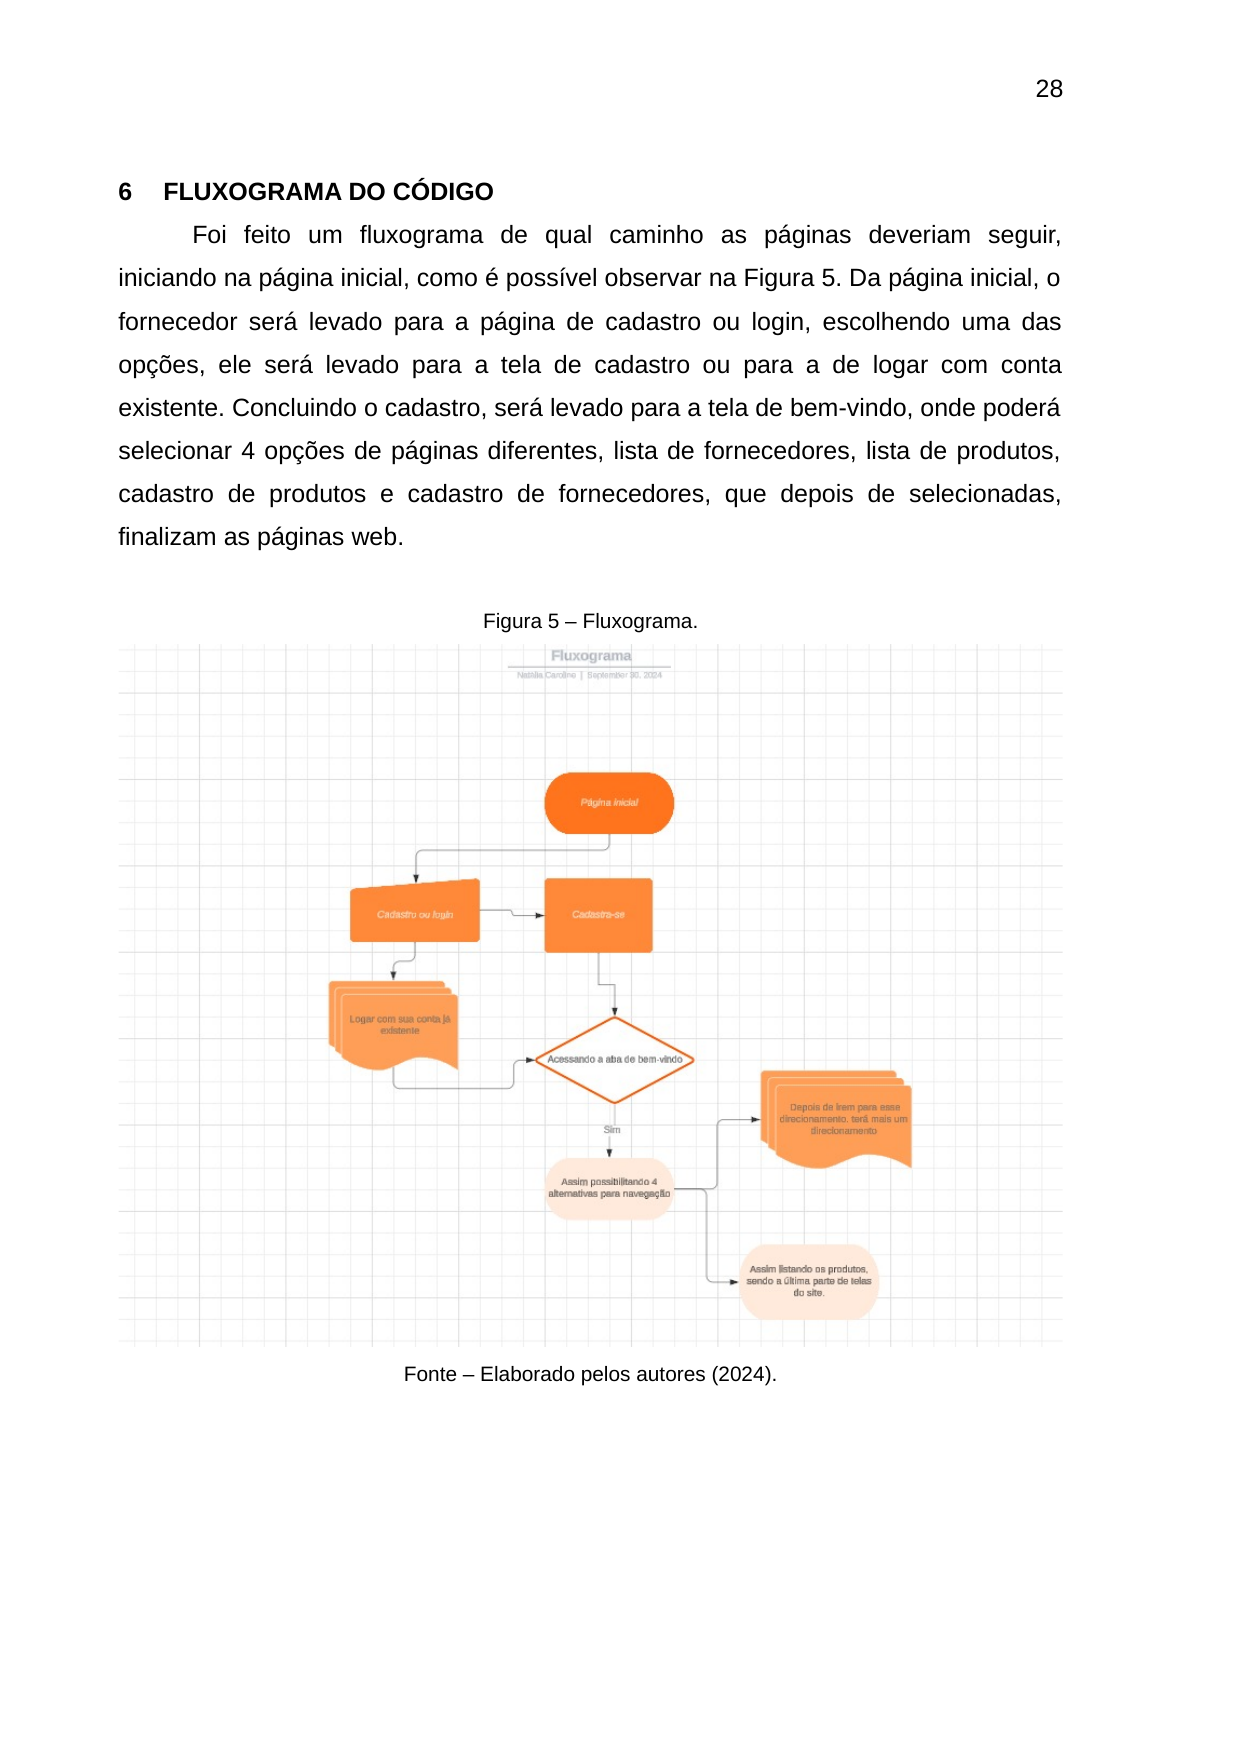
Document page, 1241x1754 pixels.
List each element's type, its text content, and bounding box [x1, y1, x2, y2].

text Fonte – Elaborado pelos autores (2024). [118, 1361, 1063, 1385]
subtitle Fluxograma DO CÓDIGO [118, 177, 1063, 206]
text Figura 5 – Fluxograma. [118, 608, 1063, 632]
picture [118, 644, 1063, 1347]
text Foi feito um fluxograma de qual caminho as páginas deveriam seguir, iniciando na página inicial, como é possível observar na Figura 5. Da página inicial, o fornecedor será levado para a página de cadastro ou login, escolhendo uma das opções, ele será levado para a tela de cadastro ou para a de logar com conta existente. Concluindo o cadastro, será levado para a tela de bem-vindo, onde poderá selecionar 4 opções de páginas diferentes, lista de fornecedores, lista de produtos, cadastro de produtos e cadastro de fornecedores, que depois de selecionadas, finalizam as páginas web. [118, 220, 1063, 551]
